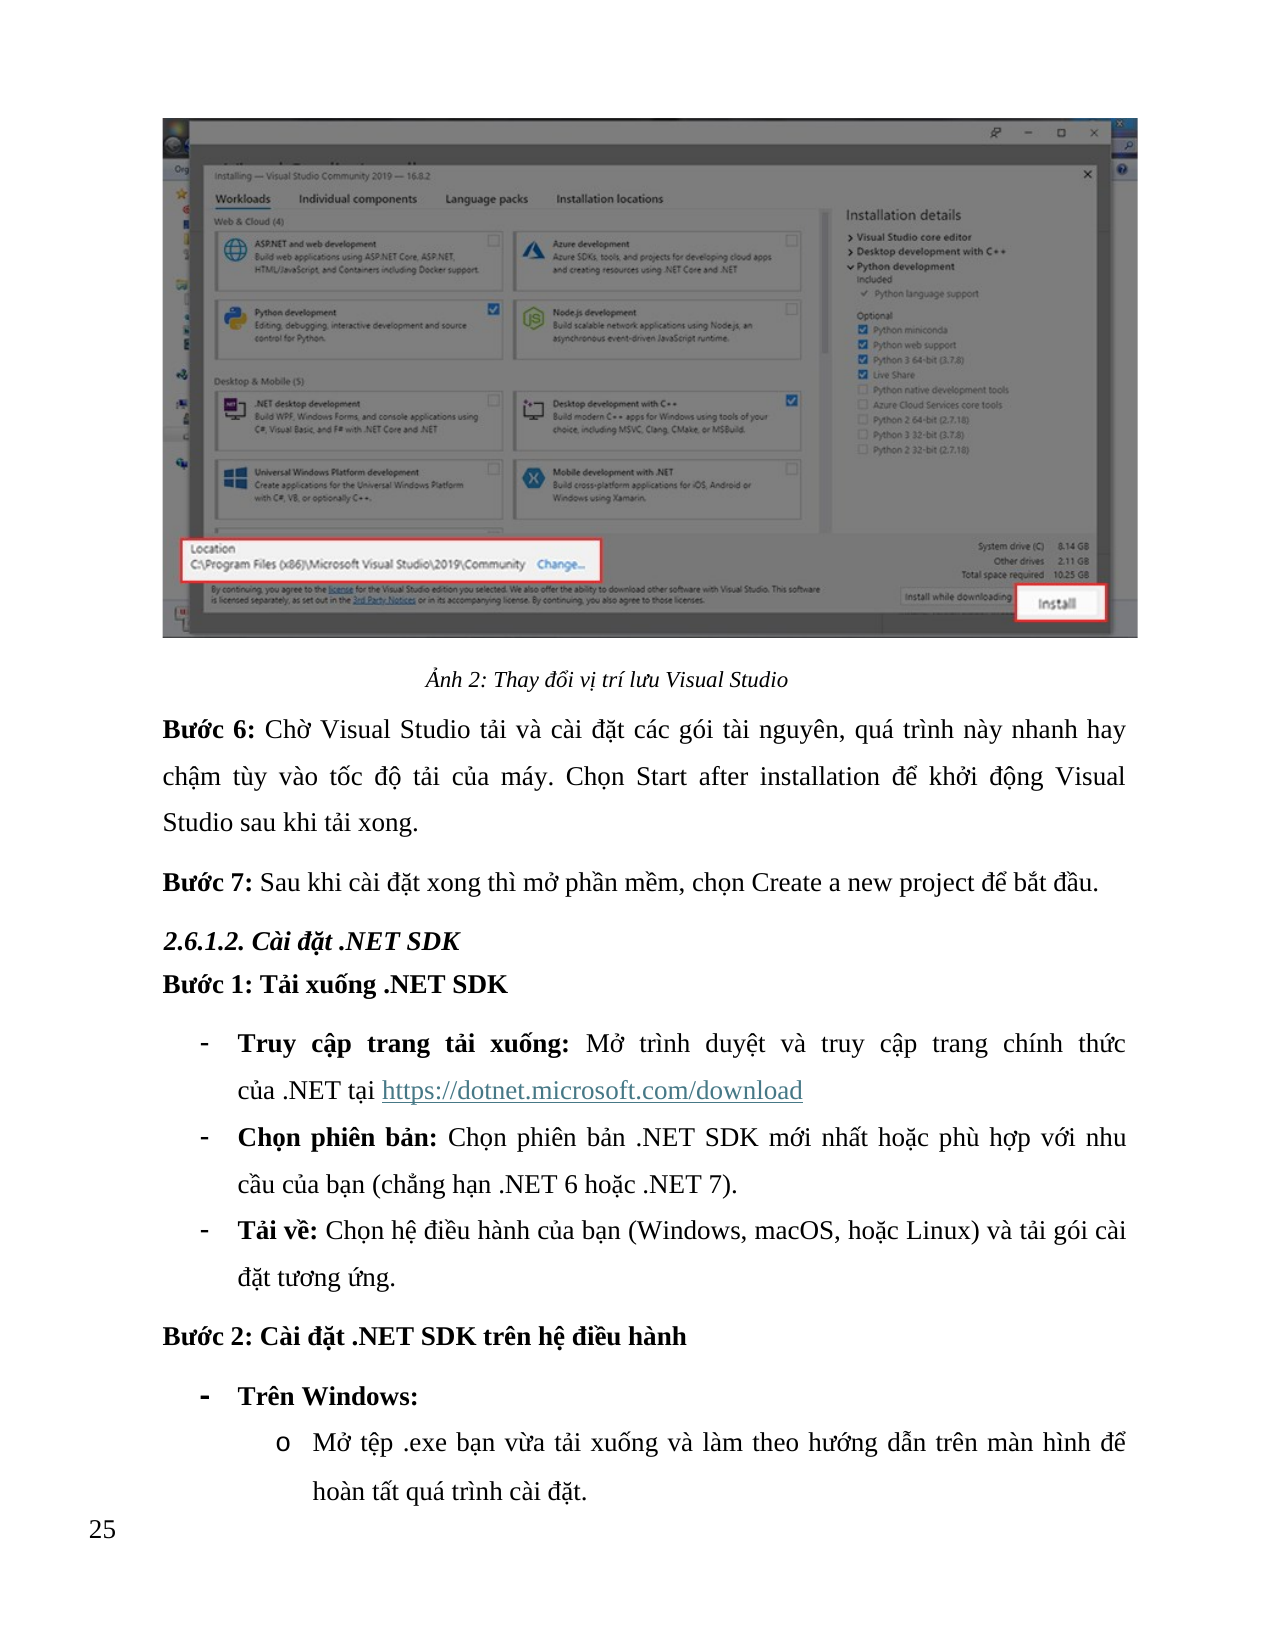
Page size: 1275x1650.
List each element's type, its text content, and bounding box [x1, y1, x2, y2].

list Tải về: Chọn hệ điều hành của bạn (Windows, macOS, hoặc Linux) và tải gói cài đặt tương ứng. [200, 1214, 1127, 1292]
text Ảnh 2: Thay đổi vị trí lưu Visual Studio [89, 666, 1127, 692]
list Mở tệp .exe bạn vừa tải xuống và làm theo hướng dẫn trên màn hình để hoàn tất quá trình cài đặt. [275, 1426, 1127, 1507]
text Bước 1: Tải xuống .NET SDK [162, 968, 1127, 999]
subtitle 2.6.1.2. Cài đặt .NET SDK [164, 925, 1127, 956]
picture [162, 118, 1138, 638]
list Trên Windows: [200, 1379, 1127, 1411]
list Chọn phiên bản: Chọn phiên bản .NET SDK mới nhất hoặc phù hợp với nhu cầu của bạn (chẳng hạn .NET 6 hoặc .NET 7). [200, 1121, 1127, 1199]
text Bước 2: Cài đặt .NET SDK trên hệ điều hành [162, 1320, 1127, 1352]
list Truy cập trang tải xuống: Mở trình duyệt và truy cập trang chính thức của .NET tại https://dotnet.microsoft.com/download [200, 1028, 1127, 1106]
text Bước 7: Sau khi cài đặt xong thì mở phần mềm, chọn Create a new project để bắt đầu. [162, 866, 1127, 897]
text Bước 6: Chờ Visual Studio tải và cài đặt các gói tài nguyên, quá trình này nhanh hay chậm tùy vào tốc độ tải của máy. Chọn Start after installation để khởi động Visual Studio sau khi tải xong. [162, 713, 1127, 838]
